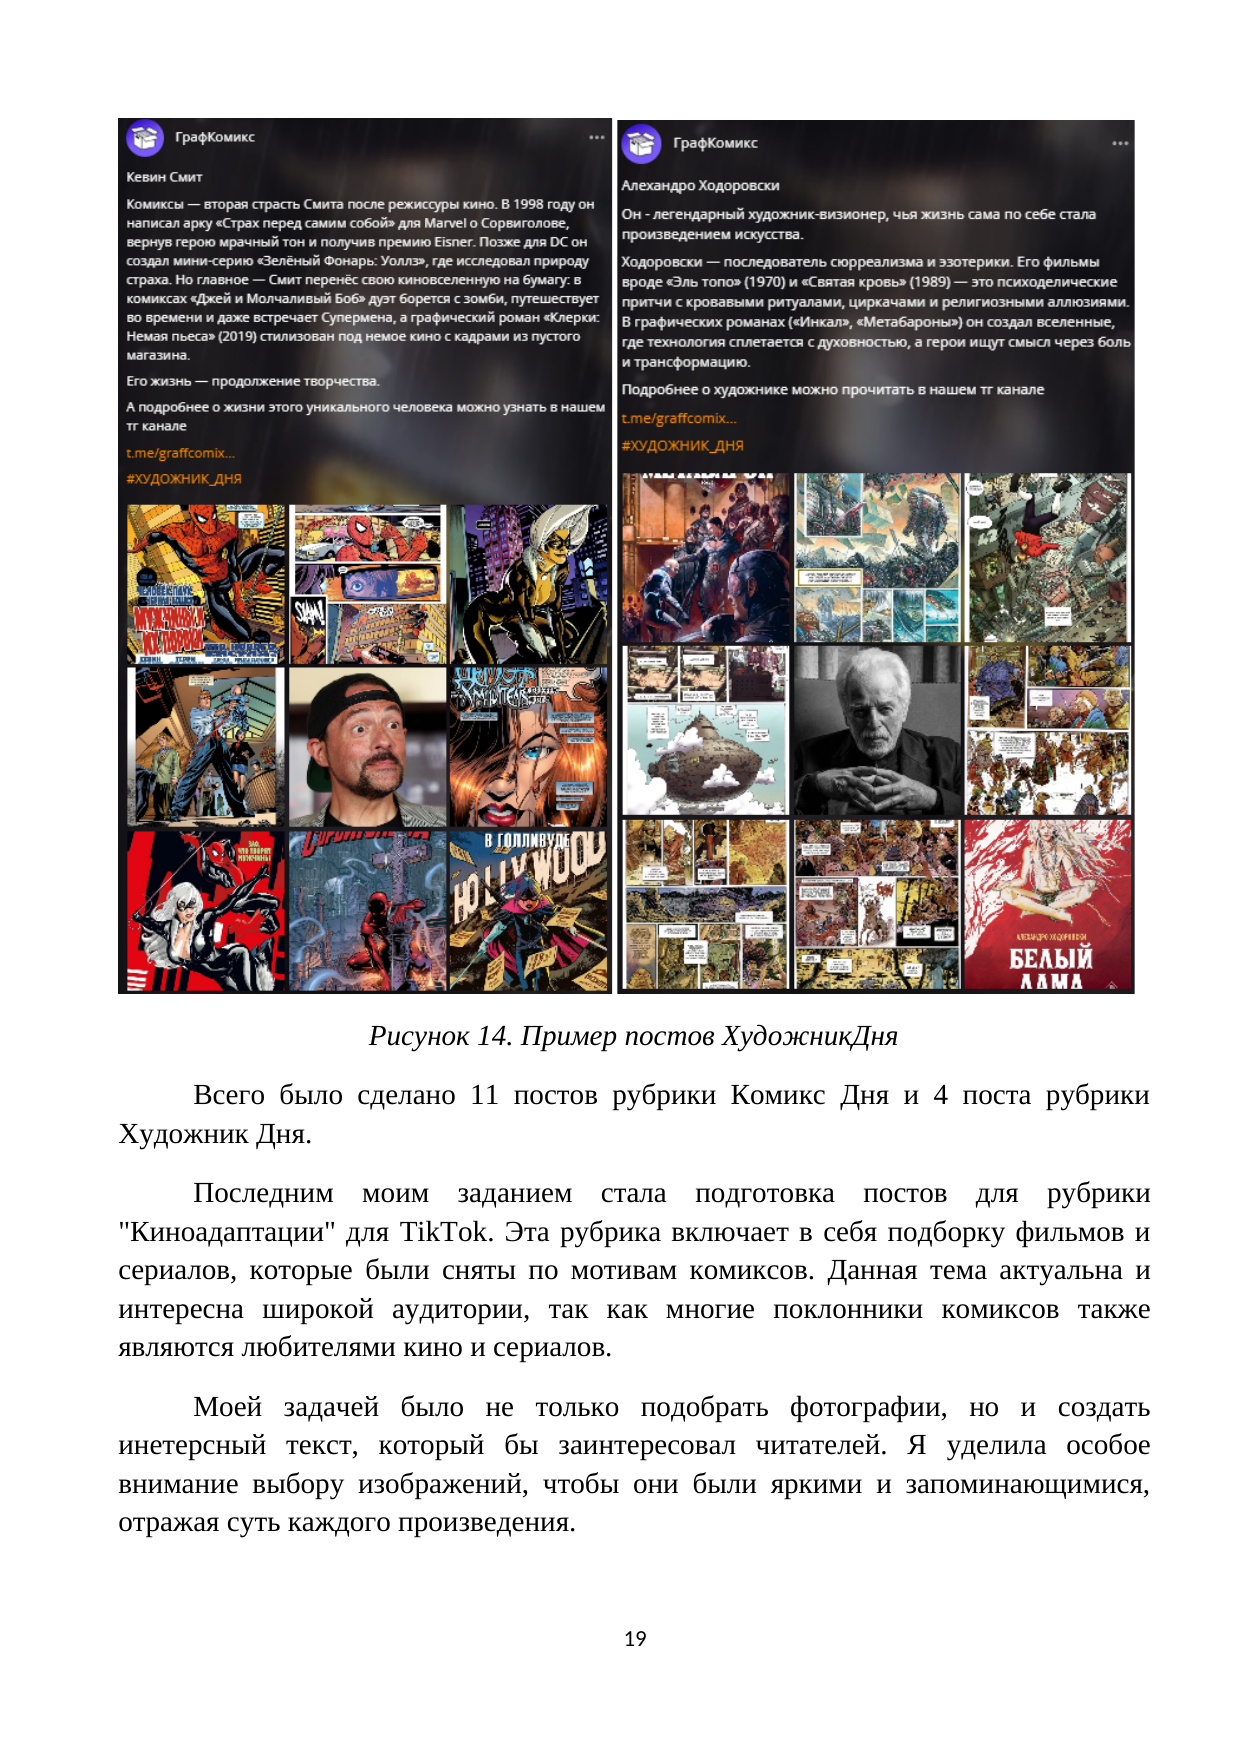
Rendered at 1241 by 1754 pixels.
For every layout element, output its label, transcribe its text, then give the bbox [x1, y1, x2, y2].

text Рисунок 14. Пример постов ХудожникДня [118, 1018, 1152, 1052]
text Моей задачей было не только подобрать фотографии, но и создать инетерсный текст, который бы заинтересовал читателей. Я уделила особое внимание выбору изображений, чтобы они были яркими и запоминающимися, отражая суть каждого произведения. [118, 1389, 1152, 1538]
text Всего было сделано 11 постов рубрики Комикс Дня и 4 поста рубрики Художник Дня. [118, 1077, 1152, 1149]
text Последним моим заданием стала подготовка постов для рубрики "Киноадаптации" для TikTok. Эта рубрика включает в себя подборку фильмов и сериалов, которые были сняты по мотивам комиксов. Данная тема актуальна и интересна широкой аудитории, так как многие поклонники комиксов также являются любителями кино и сериалов. [118, 1175, 1152, 1363]
picture [617, 120, 1135, 994]
picture [118, 118, 613, 994]
